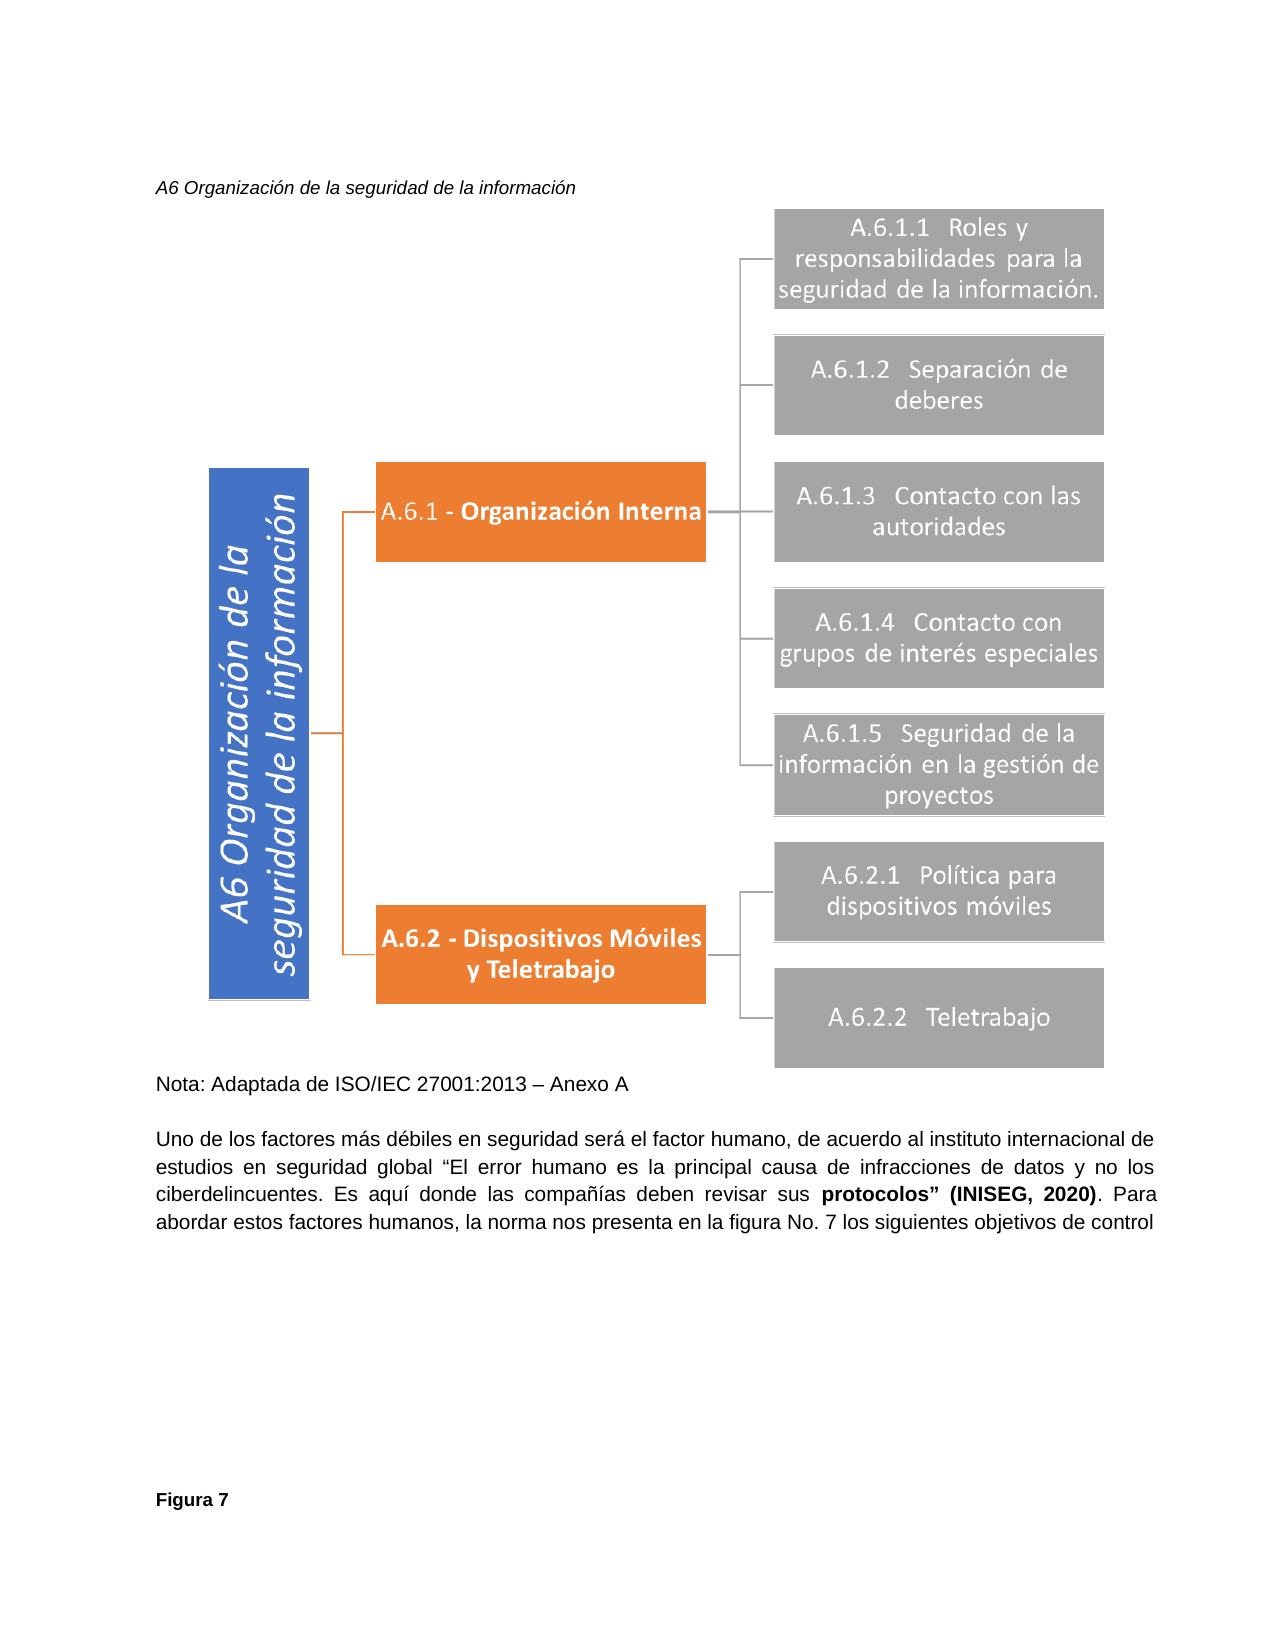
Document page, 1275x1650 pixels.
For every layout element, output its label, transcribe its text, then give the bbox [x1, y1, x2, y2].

text Nota: Adaptada de ISO/IEC 27001:2013 – Anexo A [156, 1072, 1157, 1096]
text Uno de los factores más débiles en seguridad será el factor humano, de acuerdo al instituto internacional de estudios en seguridad global “El error humano es la principal causa de infracciones de datos y no los ciberdelincuentes. Es aquí donde las compañías deben revisar sus protocolos” (INISEG, 2020). Para abordar estos factores humanos, la norma nos presenta en la figura No. 7 los siguientes objetivos de control [156, 1127, 1157, 1233]
picture [199, 202, 1113, 1069]
text Figura 7 [156, 1488, 1157, 1510]
text A6 Organización de la seguridad de la información [156, 177, 1157, 199]
